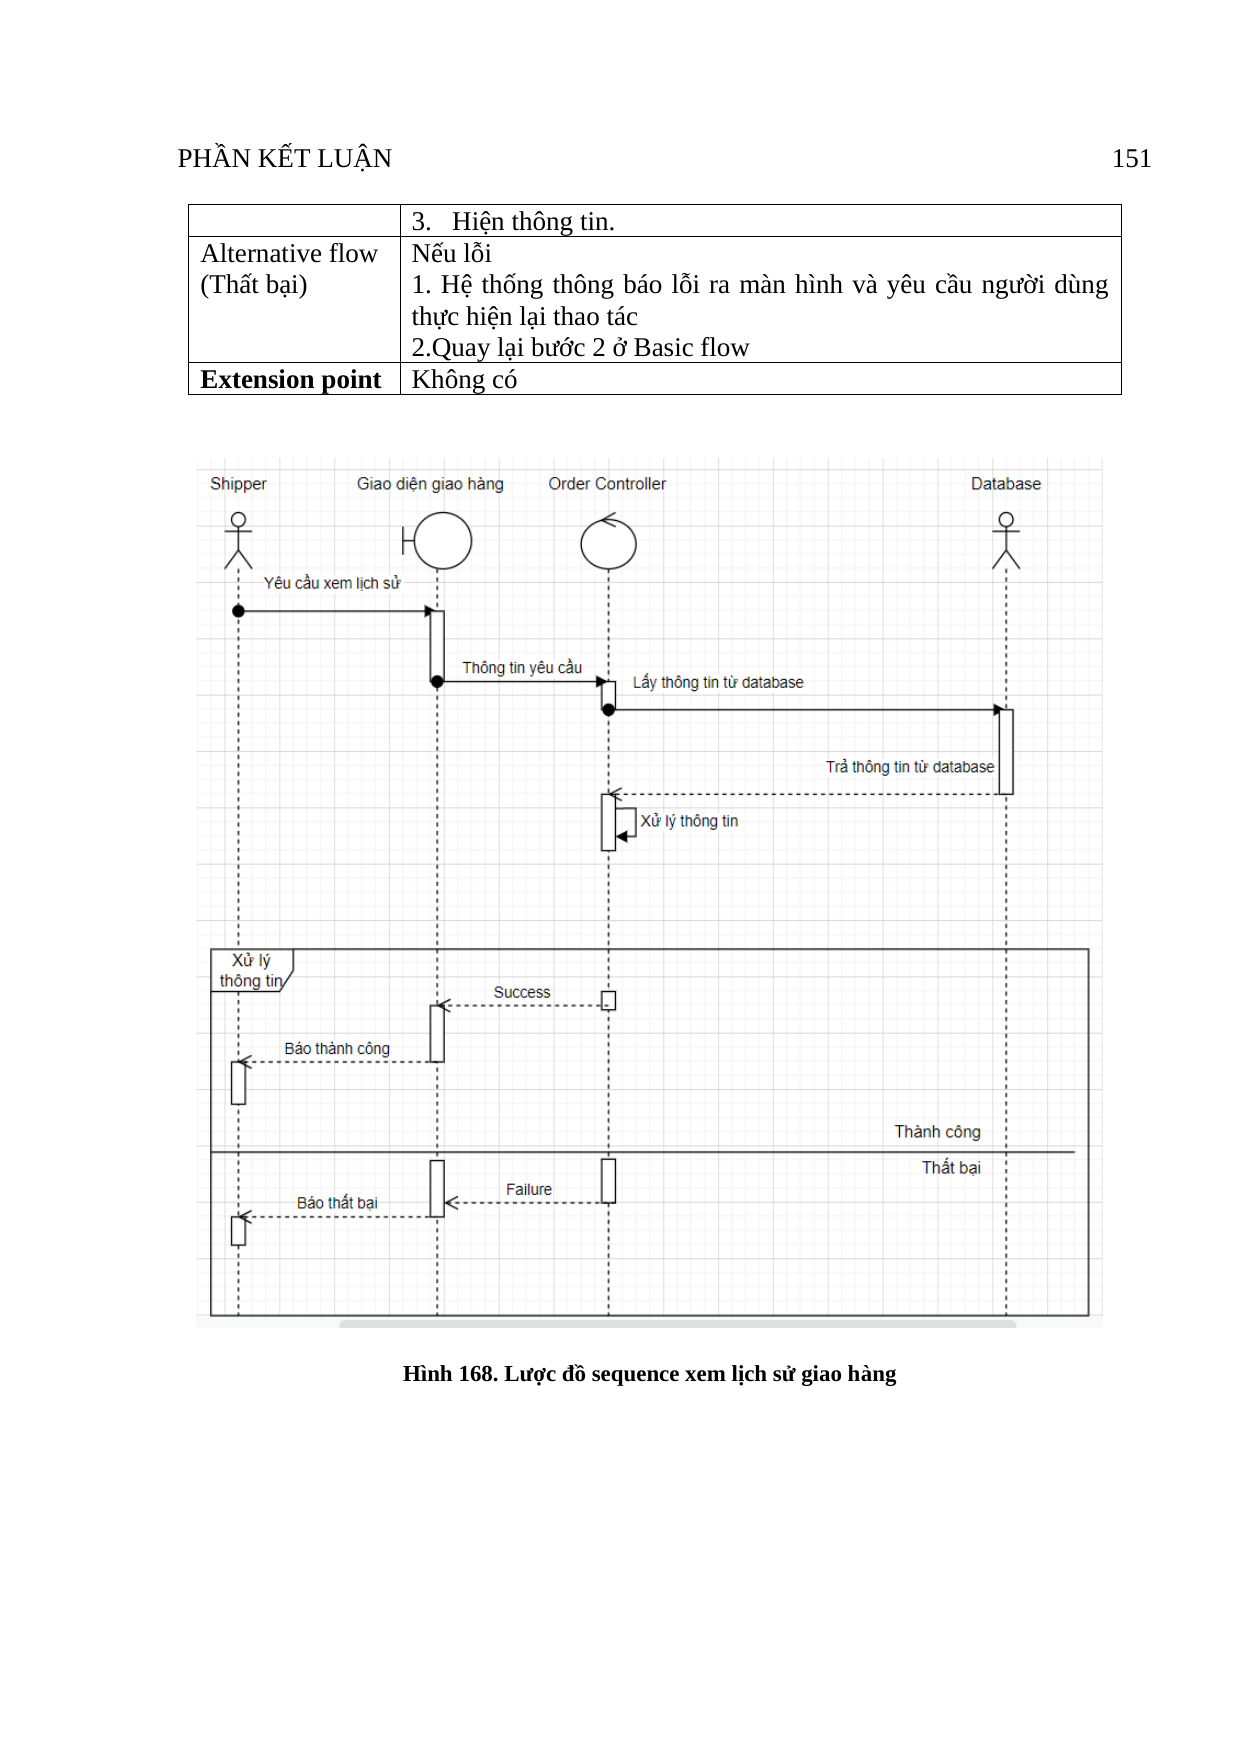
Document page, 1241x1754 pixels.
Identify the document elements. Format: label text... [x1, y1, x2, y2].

table_cell Alternative flow (Thất bại) [189, 237, 400, 362]
table_cell Không có [401, 363, 1121, 394]
picture [196, 458, 1103, 1328]
table_cell Nếu lỗi 1. Hệ thống thông báo lỗi ra màn hình và yêu cầu người dùng thực hiện lại thao tác 2.Quay lại bước 2 ở Basic flow [401, 237, 1121, 362]
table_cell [401, 205, 1121, 236]
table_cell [189, 205, 400, 236]
table_cell Extension point [189, 363, 400, 394]
